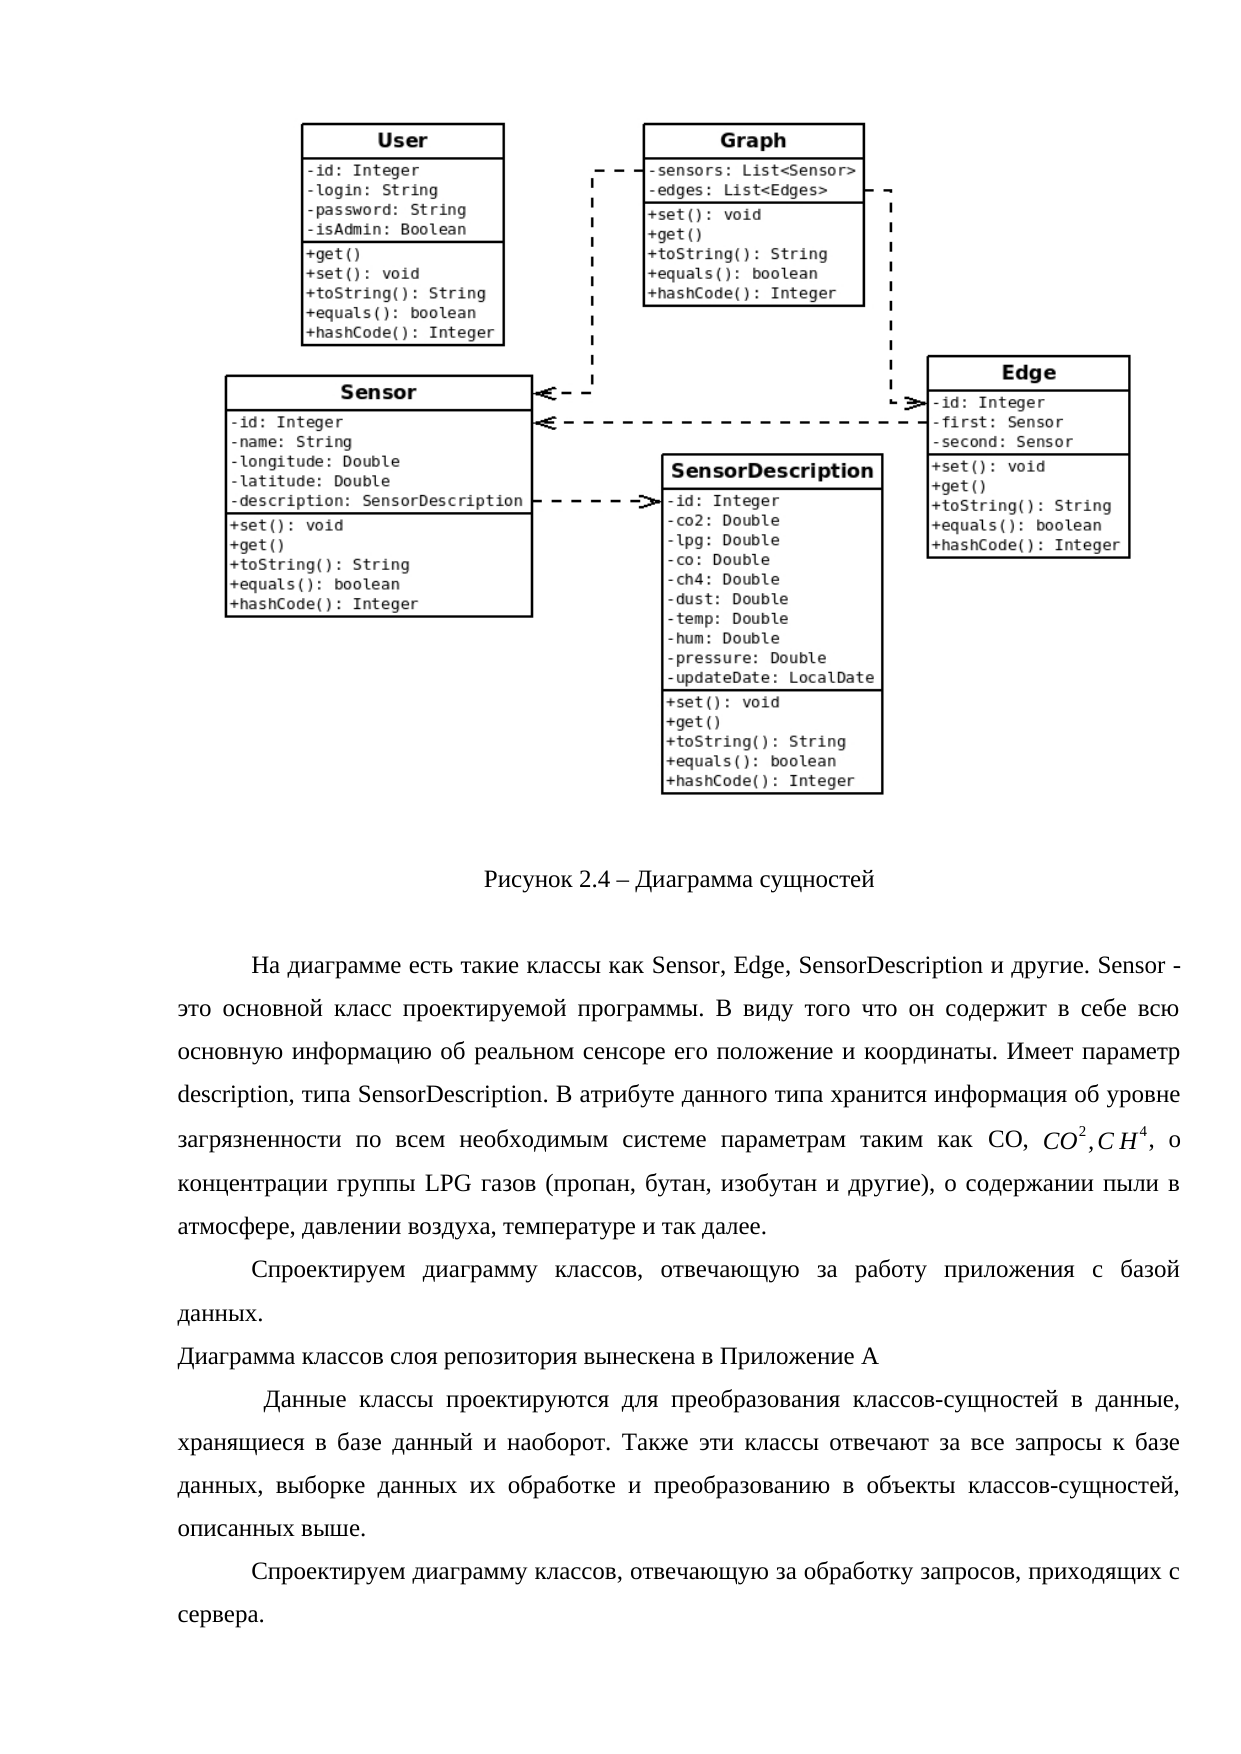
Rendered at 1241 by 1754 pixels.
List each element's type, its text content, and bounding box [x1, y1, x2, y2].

text Спроектируем диаграмму классов, отвечающую за обработку запросов, приходящих с сервера. [177, 1556, 1181, 1628]
text На диаграмме есть такие классы как Sensor, Edge, SensorDescription и другие. Sensor - это основной класс проектируемой программы. В виду того что он содержит в себе всю основную информацию об реальном сенсоре его положение и координаты. Имеет параметр description, типа SensorDescription. В атрибуте данного типа хранится информация об уровне загрязненности по всем необходимым системе параметрам таким как CO, , о концентрации группы LPG газов (пропан, бутан, изобутан и другие), о содержании пыли в атмосфере, давлении воздуха, температуре и так далее. [177, 950, 1181, 1240]
text Спроектируем диаграмму классов, отвечающую за работу приложения с базой данных. [177, 1254, 1181, 1326]
text Рисунок 2.4 – Диаграмма сущностей [177, 864, 1181, 893]
text Данные классы проектируются для преобразования классов-сущностей в данные, хранящиеся в базе данный и наоборот. Также эти классы отвечают за все запросы к базе данных, выборке данных их обработке и преобразованию в объекты классов-сущностей, описанных выше. [177, 1384, 1181, 1542]
text Диаграмма классов слоя репозитория вынескена в Приложение А [177, 1341, 1181, 1369]
picture [215, 118, 1143, 807]
